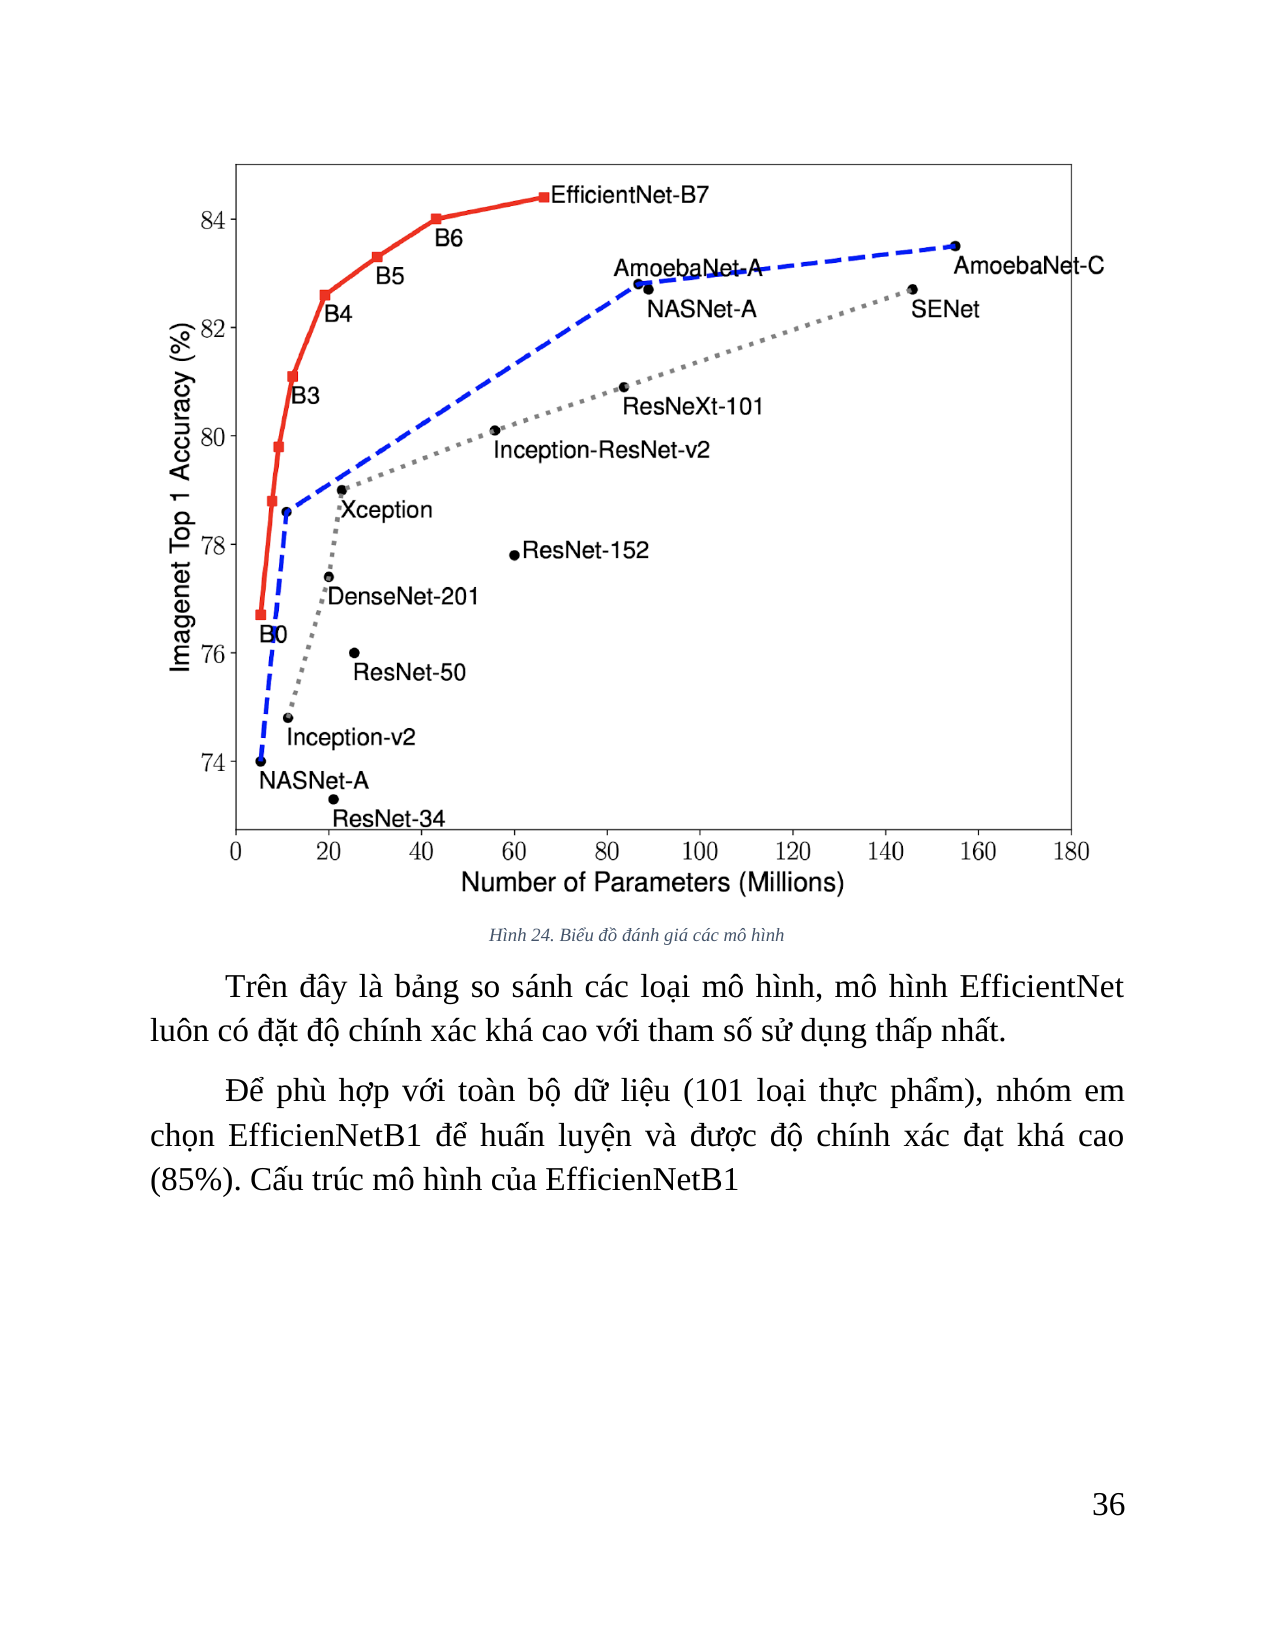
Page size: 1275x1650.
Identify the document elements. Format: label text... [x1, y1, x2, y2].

picture [161, 150, 1114, 902]
text Để phù hợp với toàn bộ dữ liệu (101 loại thực phẩm), nhóm em chọn EfficienNetB1 để huấn luyện và được độ chính xác đạt khá cao (85%). Cấu trúc mô hình của EfficienNetB1 [150, 1071, 1125, 1197]
text Trên đây là bảng so sánh các loại mô hình, mô hình EfficientNet luôn có đặt độ chính xác khá cao với tham số sử dụng thấp nhất. [150, 966, 1125, 1048]
